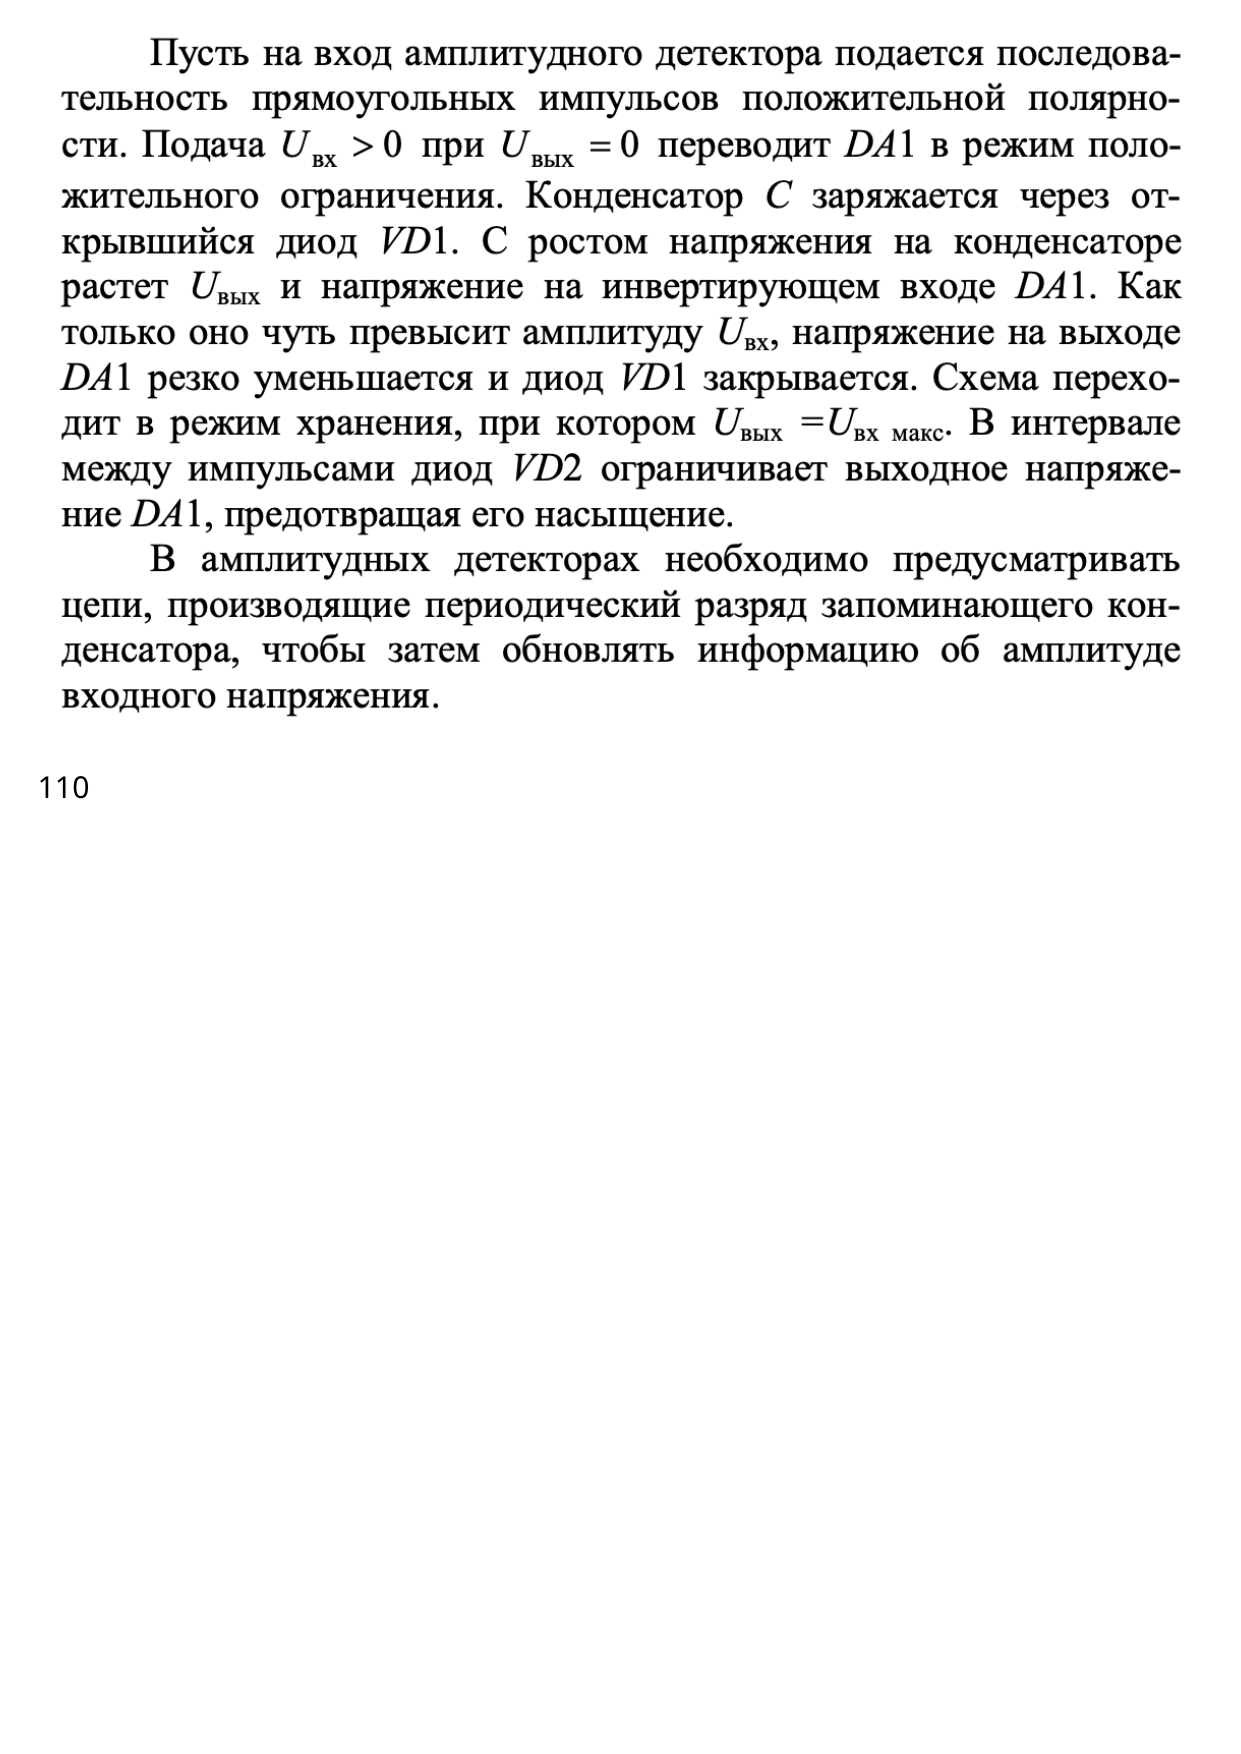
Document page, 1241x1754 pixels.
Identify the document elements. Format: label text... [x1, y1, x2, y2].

picture [36, 3, 1202, 732]
